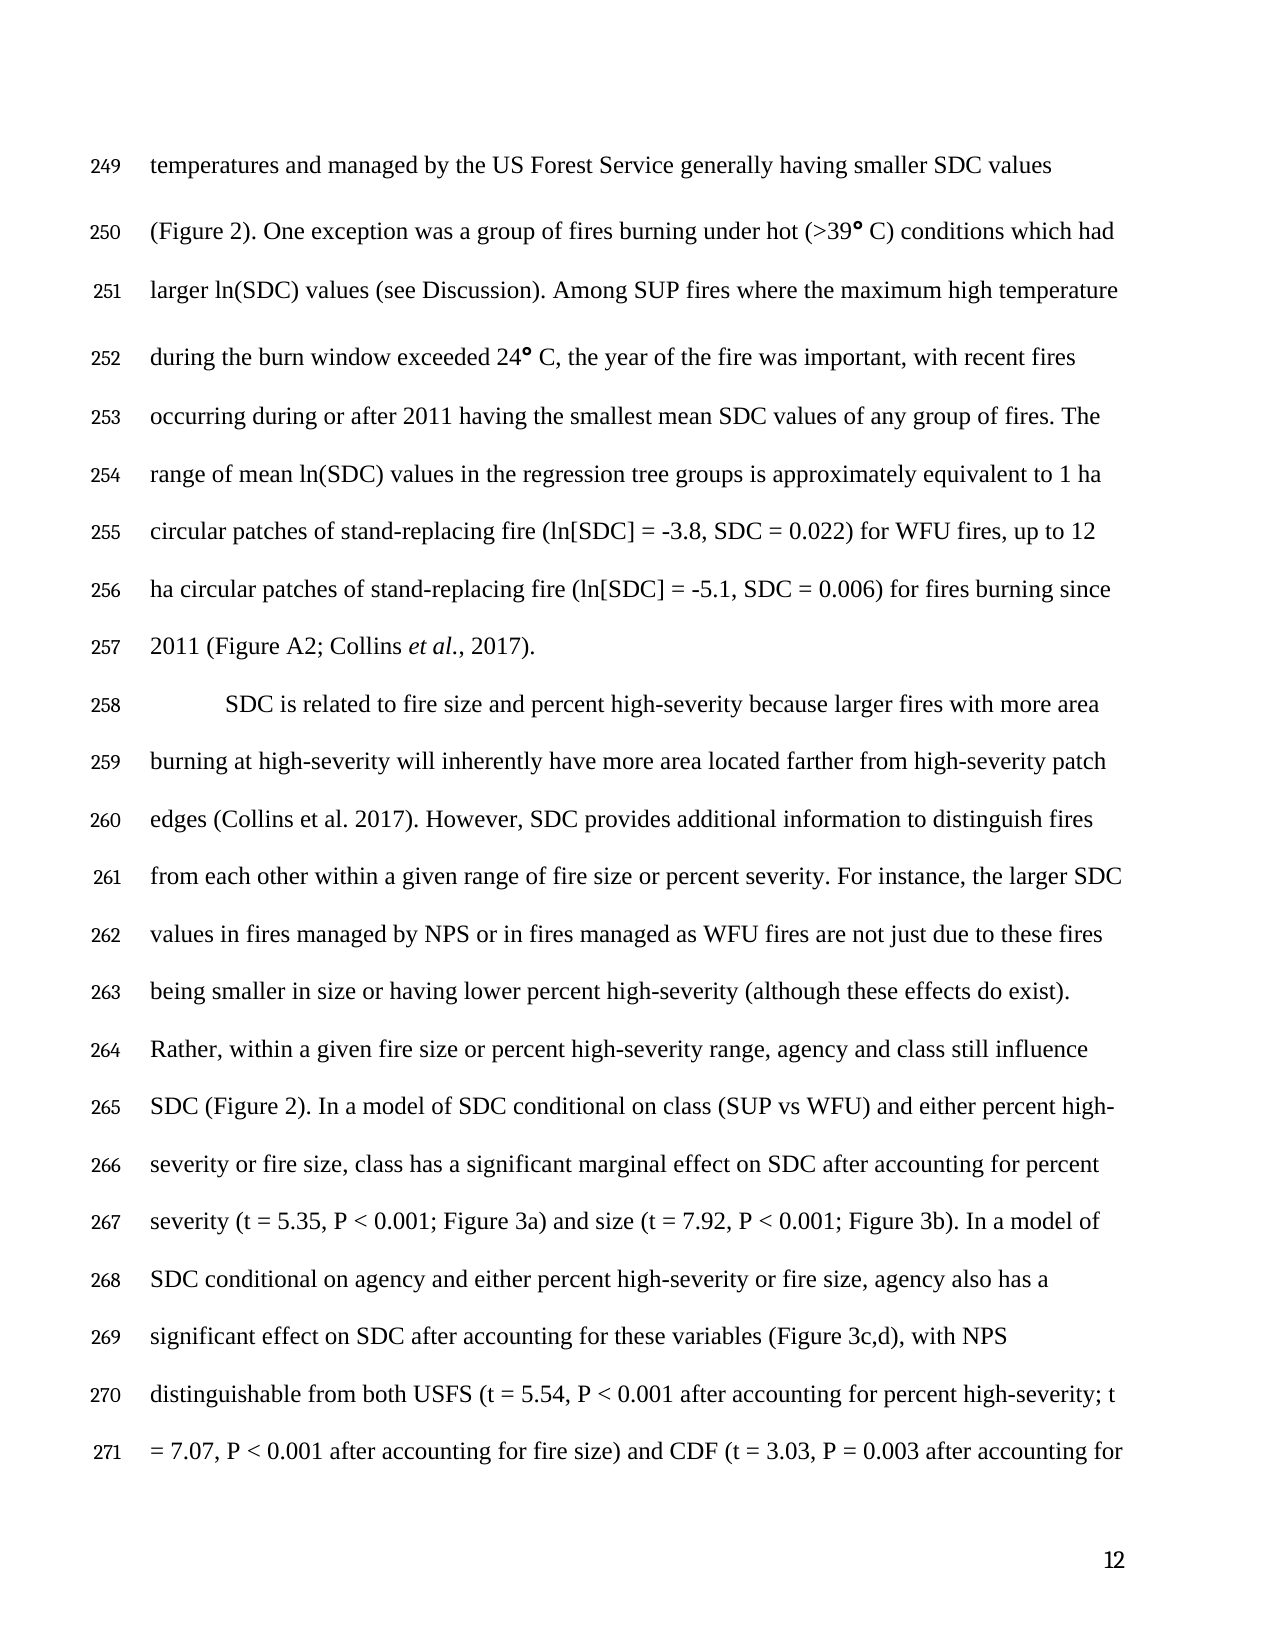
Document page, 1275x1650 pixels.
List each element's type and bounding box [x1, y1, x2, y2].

text [150, 150, 1125, 660]
text [150, 689, 1125, 1465]
